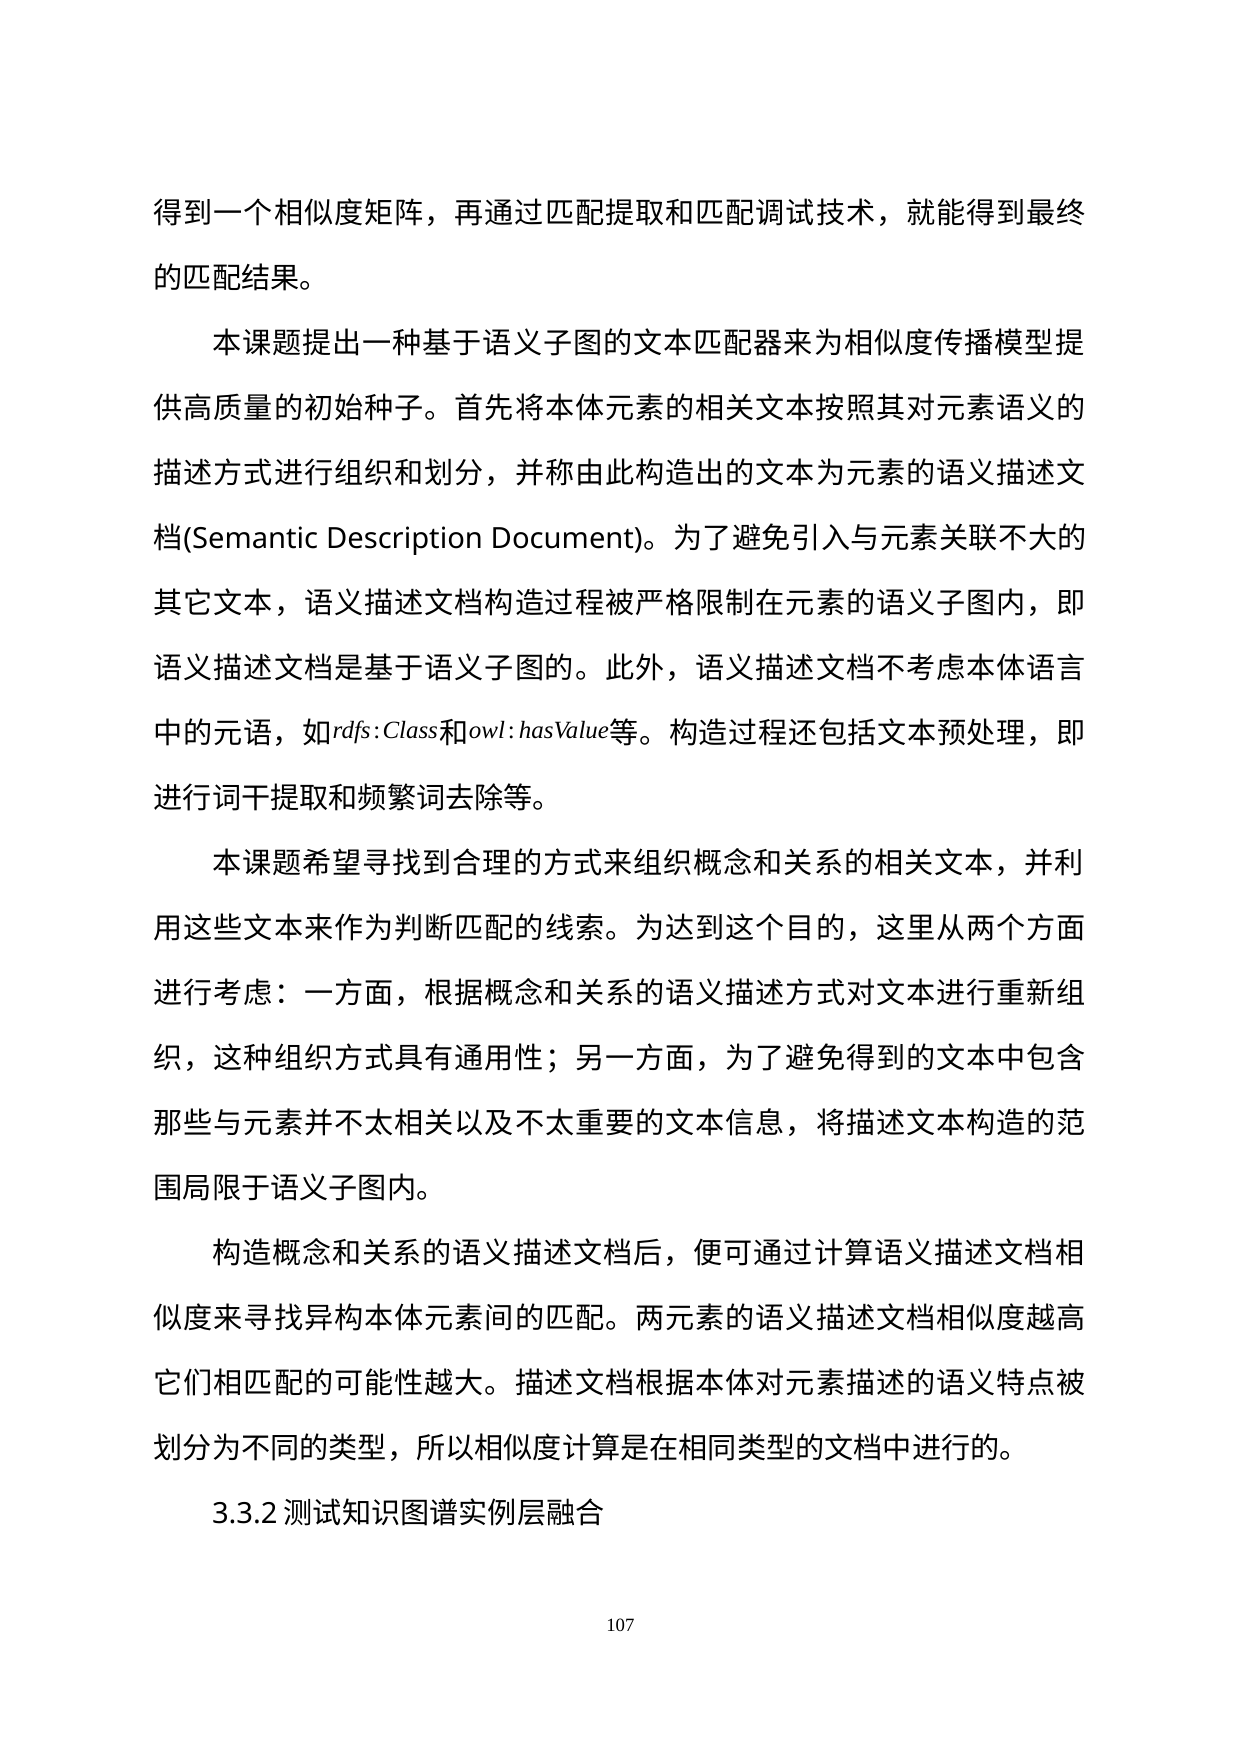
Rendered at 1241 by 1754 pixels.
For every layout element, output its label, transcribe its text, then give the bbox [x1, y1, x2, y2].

text 3.3.2测试知识图谱实例层融合 [153, 1478, 1087, 1543]
text 构造概念和关系的语义描述文档后，便可通过计算语义描述文档相似度来寻找异构本体元素间的匹配。两元素的语义描述文档相似度越高，它们相匹配的可能性越大。描述文档根据本体对元素描述的语义特点被划分为不同的类型，所以相似度计算是在相同类型的文档中进行的。 [153, 1218, 1087, 1478]
text 本课题提出一种基于语义子图的文本匹配器来为相似度传播模型提供高质量的初始种子。首先将本体元素的相关文本按照其对元素语义的描述方式进行组织和划分，并称由此构造出的文本为元素的语义描述文档(Semantic Description Document)。为了避免引入与元素关联不大的其它文本，语义描述文档构造过程被严格限制在元素的语义子图内，即语义描述文档是基于语义子图的。此外，语义描述文档不考虑本体语言中的元语，如和等。构造过程还包括文本预处理，即进行词干提取和频繁词去除等。 [153, 308, 1087, 828]
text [153, 178, 1087, 308]
text 本课题希望寻找到合理的方式来组织概念和关系的相关文本，并利用这些文本来作为判断匹配的线索。为达到这个目的，这里从两个方面进行考虑：一方面，根据概念和关系的语义描述方式对文本进行重新组织，这种组织方式具有通用性；另一方面，为了避免得到的文本中包含那些与元素并不太相关以及不太重要的文本信息，将描述文本构造的范围局限于语义子图内。 [153, 828, 1087, 1218]
